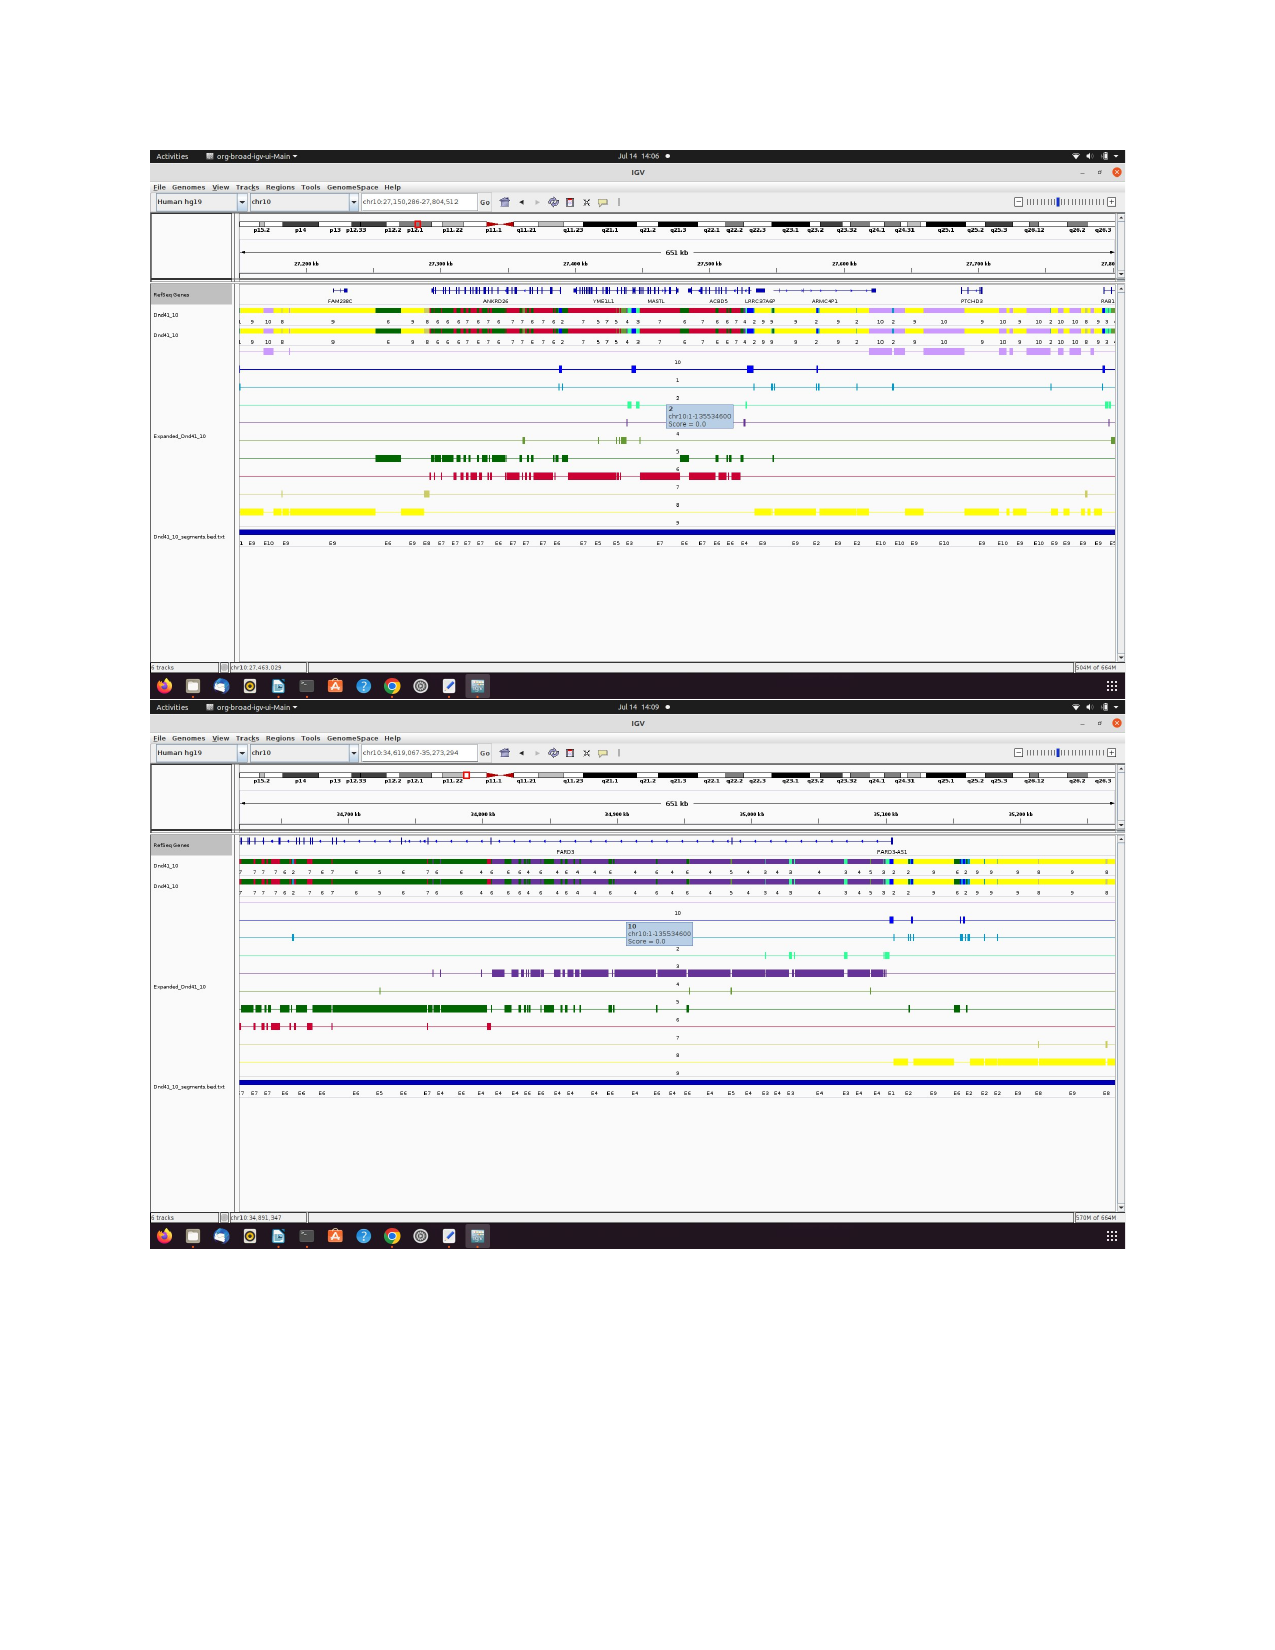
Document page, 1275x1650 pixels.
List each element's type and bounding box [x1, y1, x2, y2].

picture [150, 150, 1125, 699]
picture [150, 700, 1125, 1249]
